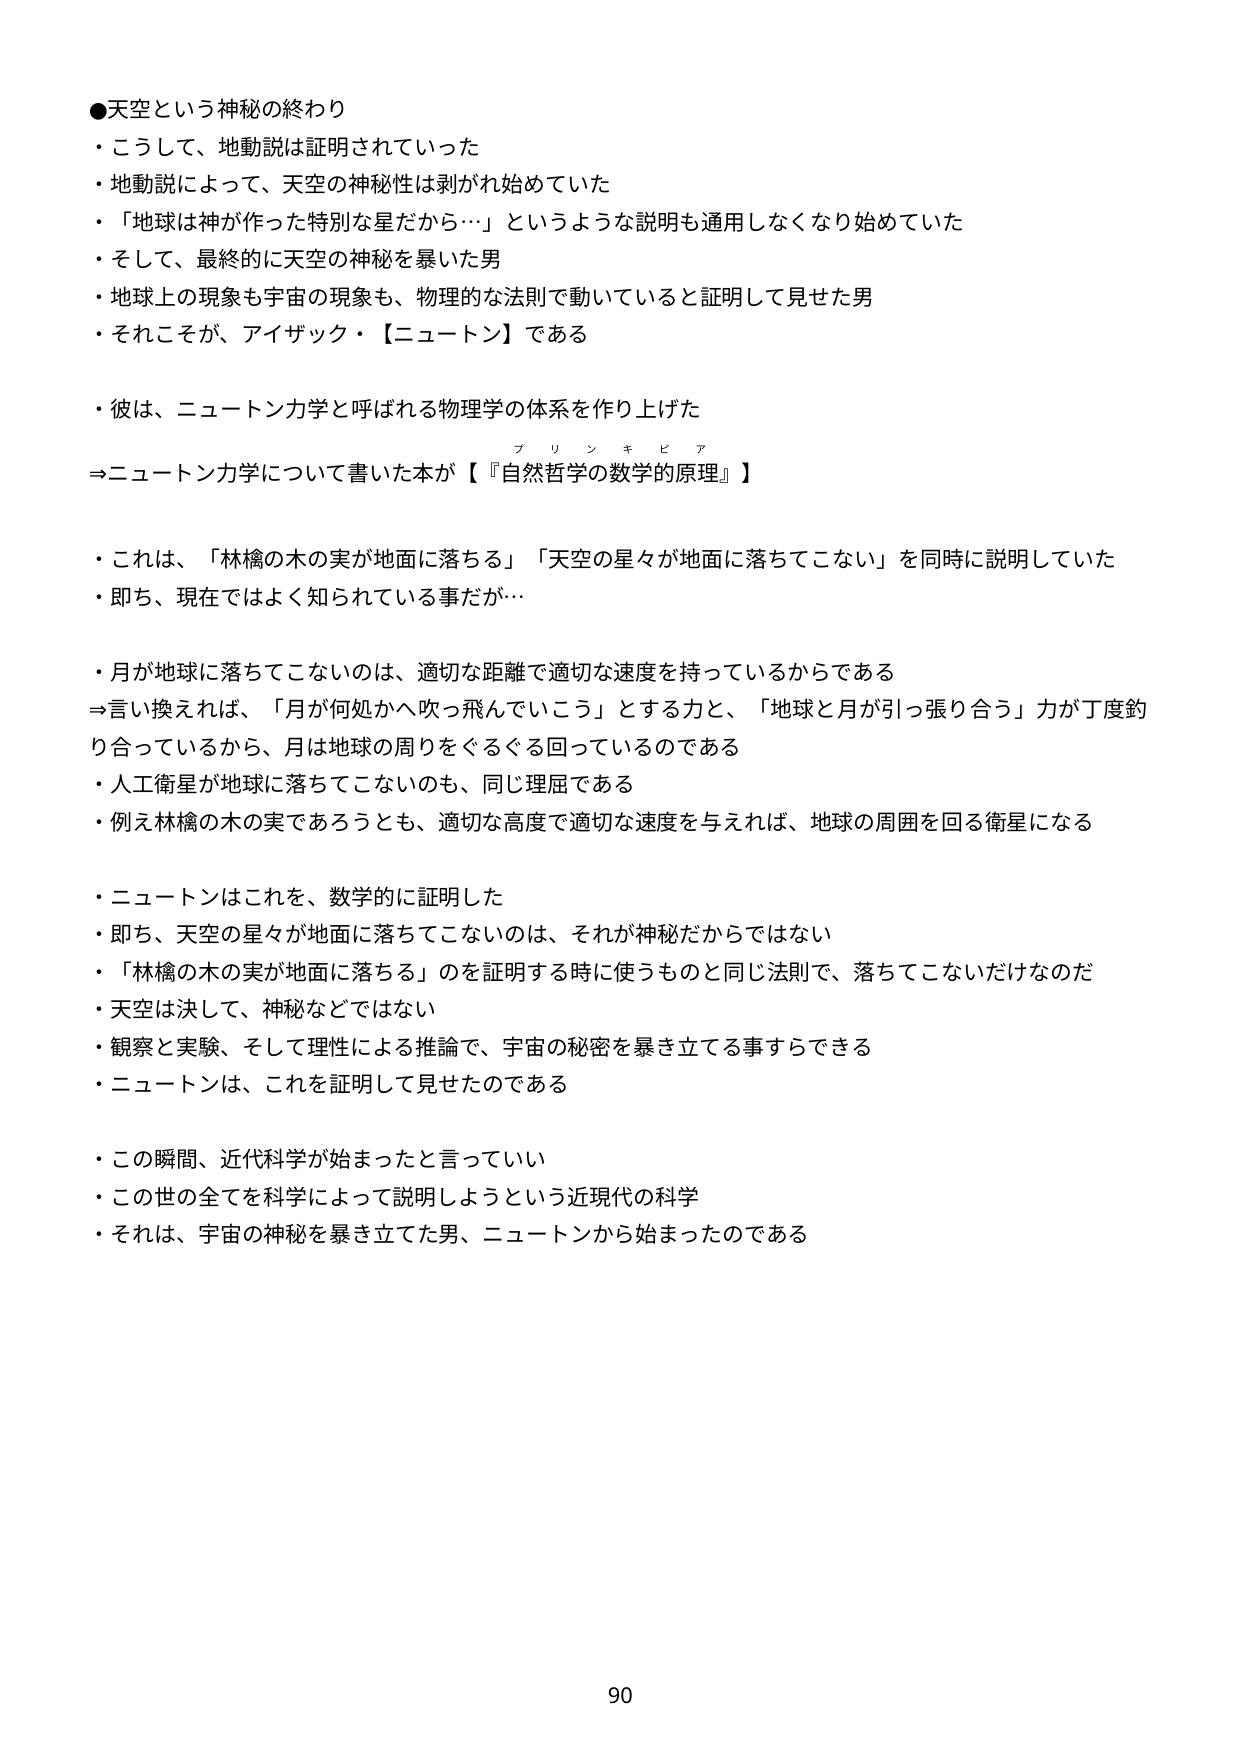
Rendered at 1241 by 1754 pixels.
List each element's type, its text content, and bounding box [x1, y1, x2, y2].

text ・人工衛星が地球に落ちてこないのも、同じ理屈である [89, 764, 1152, 802]
text ⇒ニュートン力学について書いた本が【『』】 [89, 427, 1152, 502]
text ・例え林檎の木の実であろうとも、適切な高度で適切な速度を与えれば、地球の周囲を回る衛星になる [89, 802, 1152, 839]
text ・そして、最終的に天空の神秘を暴いた男 [89, 239, 1152, 277]
text ⇒言い換えれば、「月が何処かへ吹っ飛んでいこう」とする力と、「地球と月が引っ張り合う」力が丁度釣り合っているから、月は地球の周りをぐるぐる回っているのである [89, 689, 1152, 764]
text ・天空は決して、神秘などではない [89, 989, 1152, 1027]
text ・即ち、現在ではよく知られている事だが… [89, 577, 1152, 614]
text ・この世の全てを科学によって説明しようという近現代の科学 [89, 1177, 1152, 1214]
text ・ニュートンはこれを、数学的に証明した [89, 877, 1152, 914]
text ・ニュートンは、これを証明して見せたのである [89, 1064, 1152, 1102]
text ・この瞬間、近代科学が始まったと言っていい [89, 1139, 1152, 1177]
text ・それこそが、アイザック・【ニュートン】である [89, 314, 1152, 352]
text ・地動説によって、天空の神秘性は剥がれ始めていた [89, 164, 1152, 202]
text ・即ち、天空の星々が地面に落ちてこないのは、それが神秘だからではない [89, 914, 1152, 952]
text ・これは、「林檎の木の実が地面に落ちる」「天空の星々が地面に落ちてこない」を同時に説明していた [89, 539, 1152, 577]
text ・月が地球に落ちてこないのは、適切な距離で適切な速度を持っているからである [89, 652, 1152, 689]
text ・地球上の現象も宇宙の現象も、物理的な法則で動いていると証明して見せた男 [89, 277, 1152, 314]
text ・「林檎の木の実が地面に落ちる」のを証明する時に使うものと同じ法則で、落ちてこないだけなのだ [89, 952, 1152, 989]
text ・それは、宇宙の神秘を暴き立てた男、ニュートンから始まったのである [89, 1214, 1152, 1252]
text ・こうして、地動説は証明されていった [89, 127, 1152, 164]
subtitle ●天空という神秘の終わり [89, 89, 1152, 127]
text ・「地球は神が作った特別な星だから…」というような説明も通用しなくなり始めていた [89, 202, 1152, 239]
text ・観察と実験、そして理性による推論で、宇宙の秘密を暴き立てる事すらできる [89, 1027, 1152, 1064]
text ・彼は、ニュートン力学と呼ばれる物理学の体系を作り上げた [89, 389, 1152, 427]
